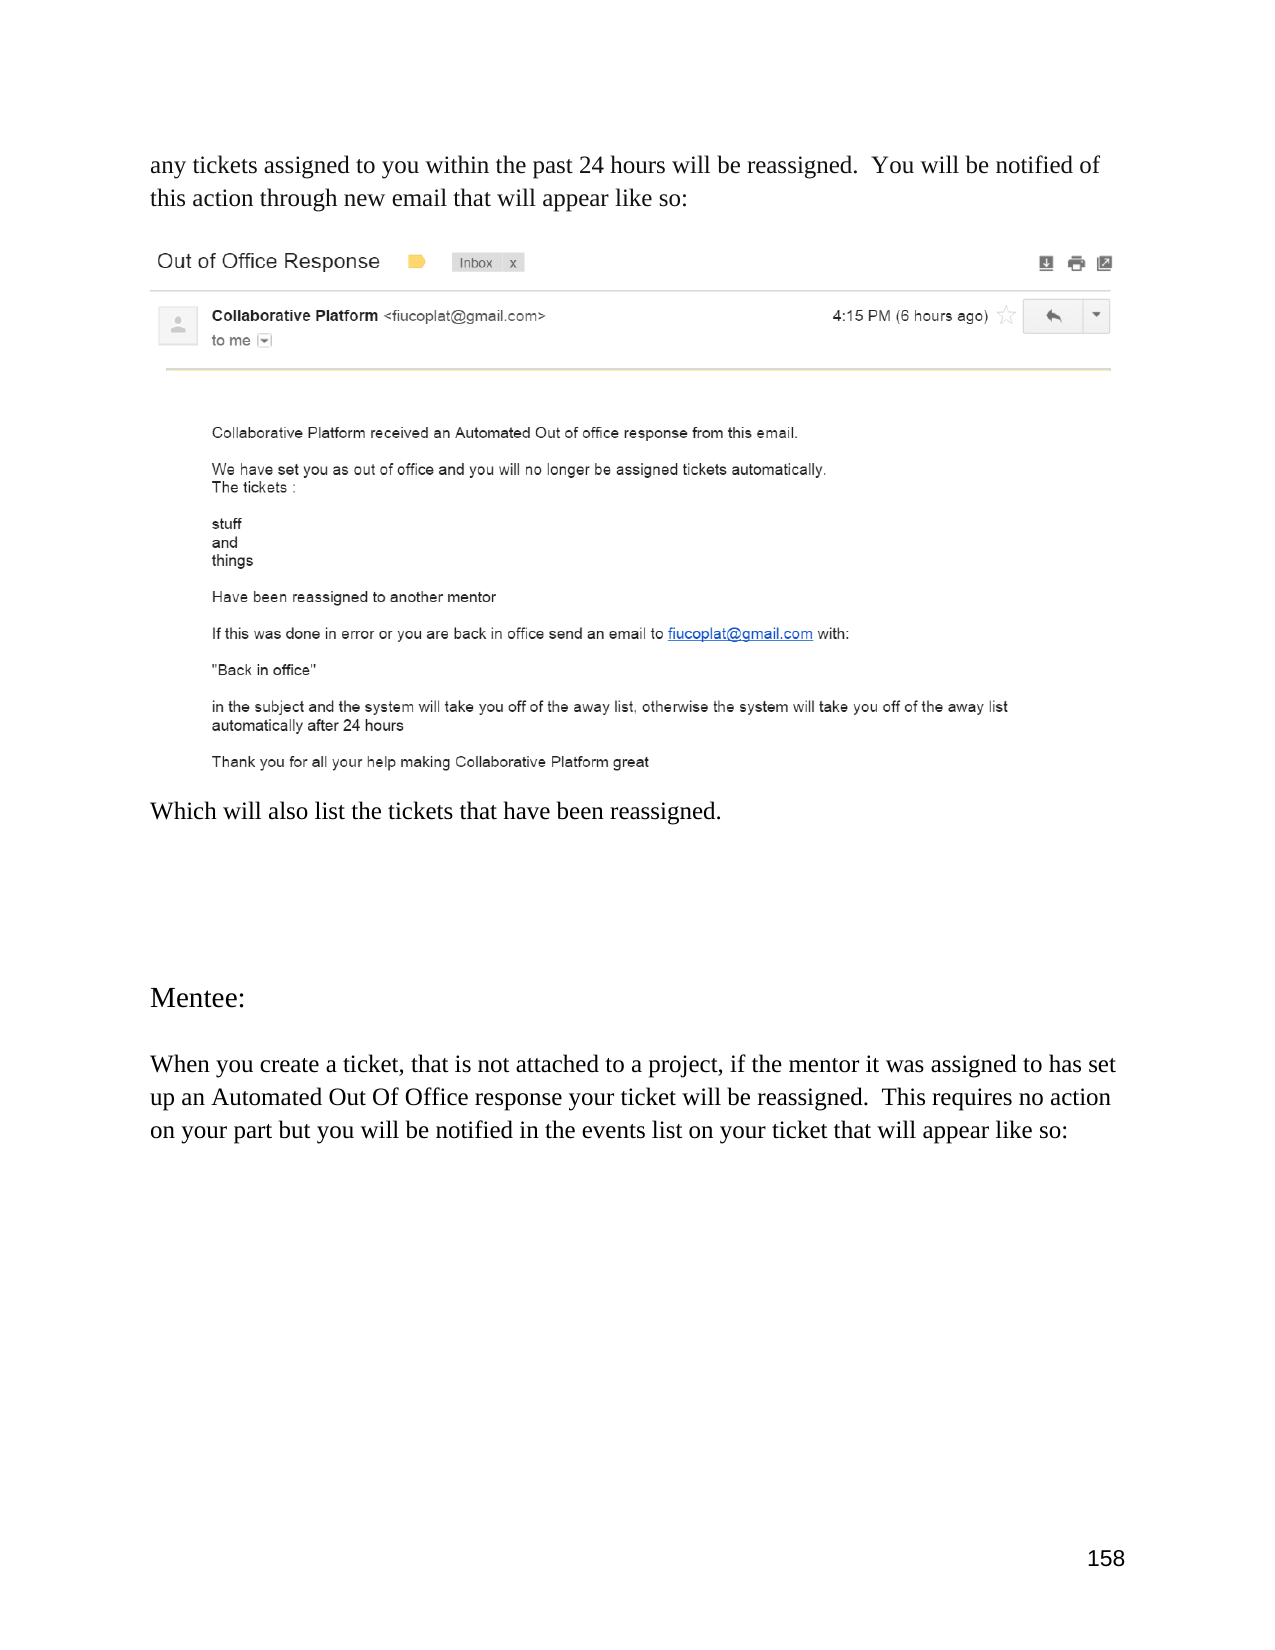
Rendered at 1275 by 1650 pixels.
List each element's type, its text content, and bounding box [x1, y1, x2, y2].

text Mentee: [150, 980, 1125, 1013]
text Which will also list the tickets that have been reassigned. [150, 796, 1125, 825]
text When you create a ticket, that is not attached to a project, if the mentor it was assigned to has set up an Automated Out Of Office response your ticket will be reassigned. This requires no action on your part but you will be notified in the events list on your ticket that will appear like so: [150, 1049, 1125, 1143]
picture [150, 246, 1125, 792]
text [150, 150, 1125, 212]
